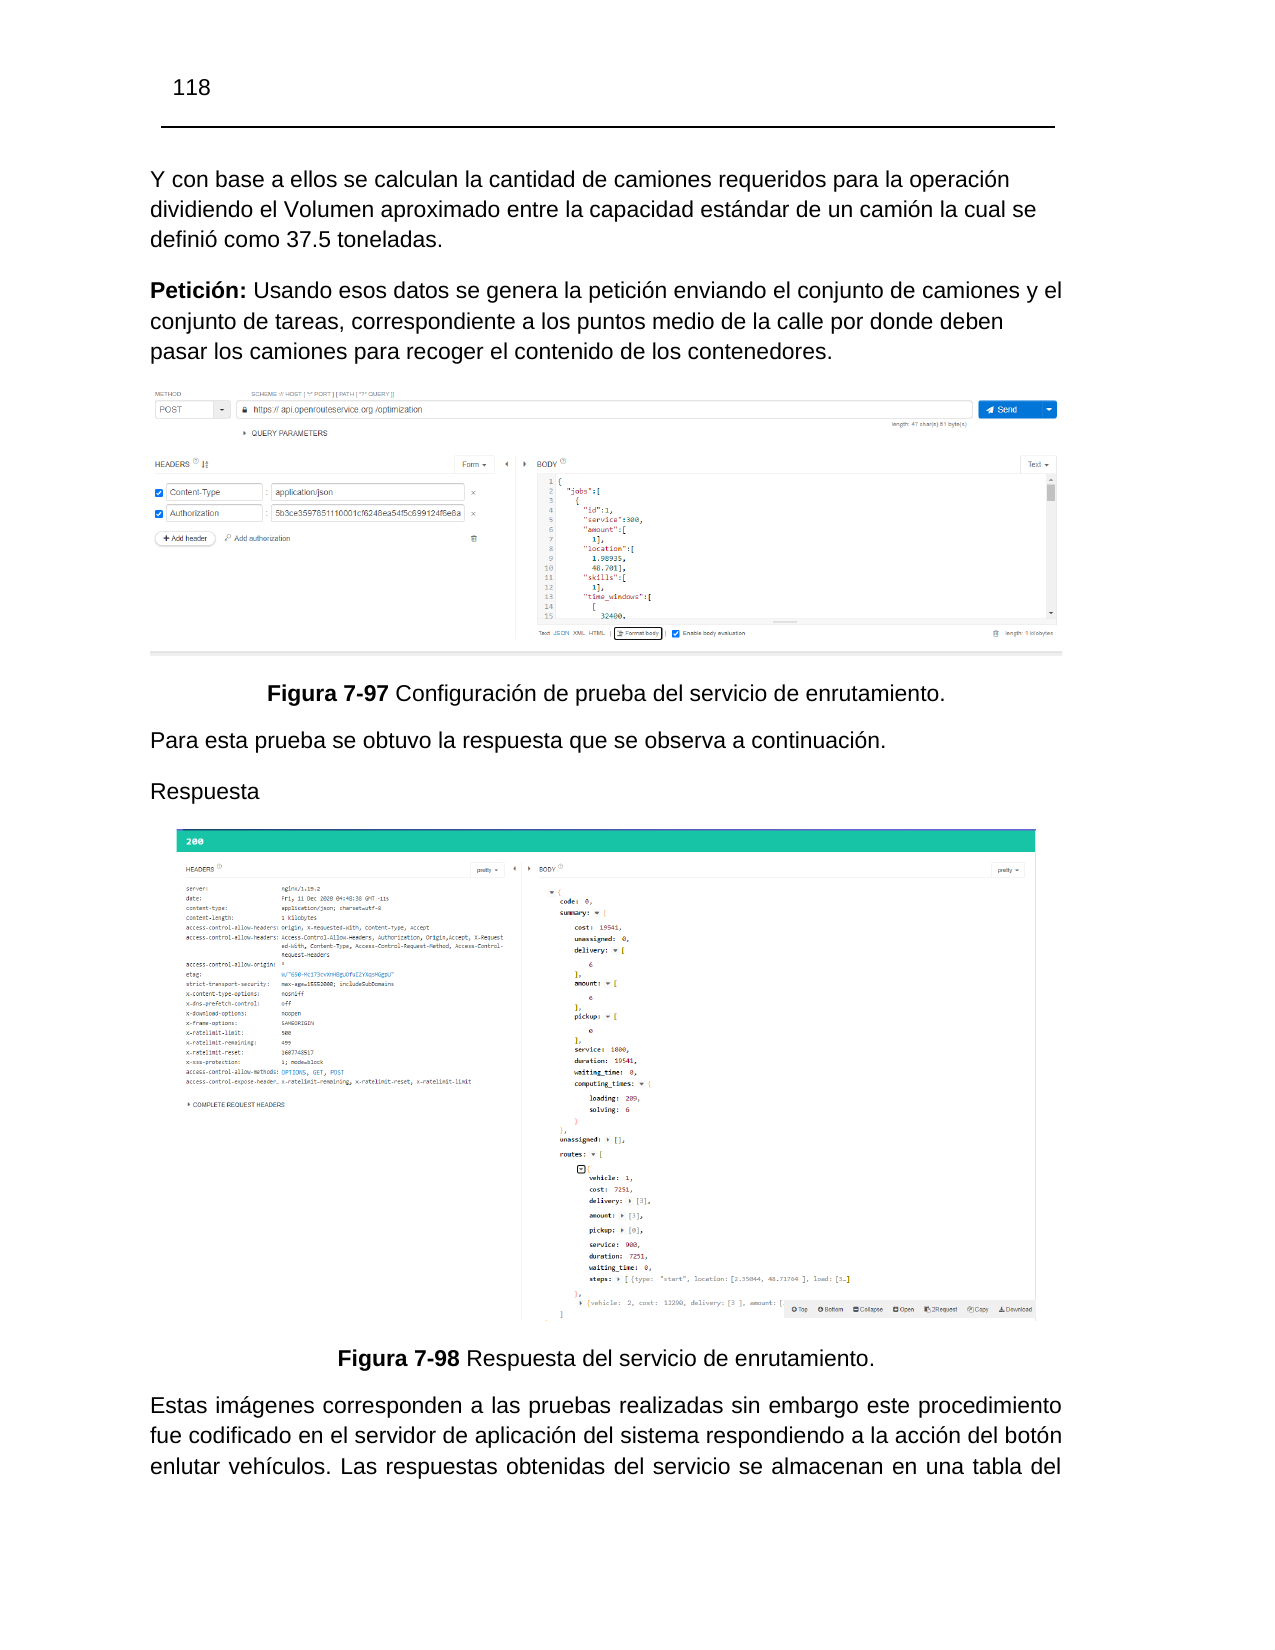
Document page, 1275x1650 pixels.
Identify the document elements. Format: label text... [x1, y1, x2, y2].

text Para esta prueba se obtuvo la respuesta que se observa a continuación. [150, 727, 1062, 753]
text Respuesta [150, 778, 1062, 804]
picture [150, 388, 1063, 656]
picture [176, 829, 1036, 1321]
text Y con base a ellos se calculan la cantidad de camiones requeridos para la operación dividiendo el Volumen aproximado entre la capacidad estándar de un camión la cual se definió como 37.5 toneladas. [150, 166, 1062, 253]
text Petición: Usando esos datos se genera la petición enviando el conjunto de camiones y el conjunto de tareas, correspondiente a los puntos medio de la calle por donde deben pasar los camiones para recoger el contenido de los contenedores. [150, 277, 1062, 364]
